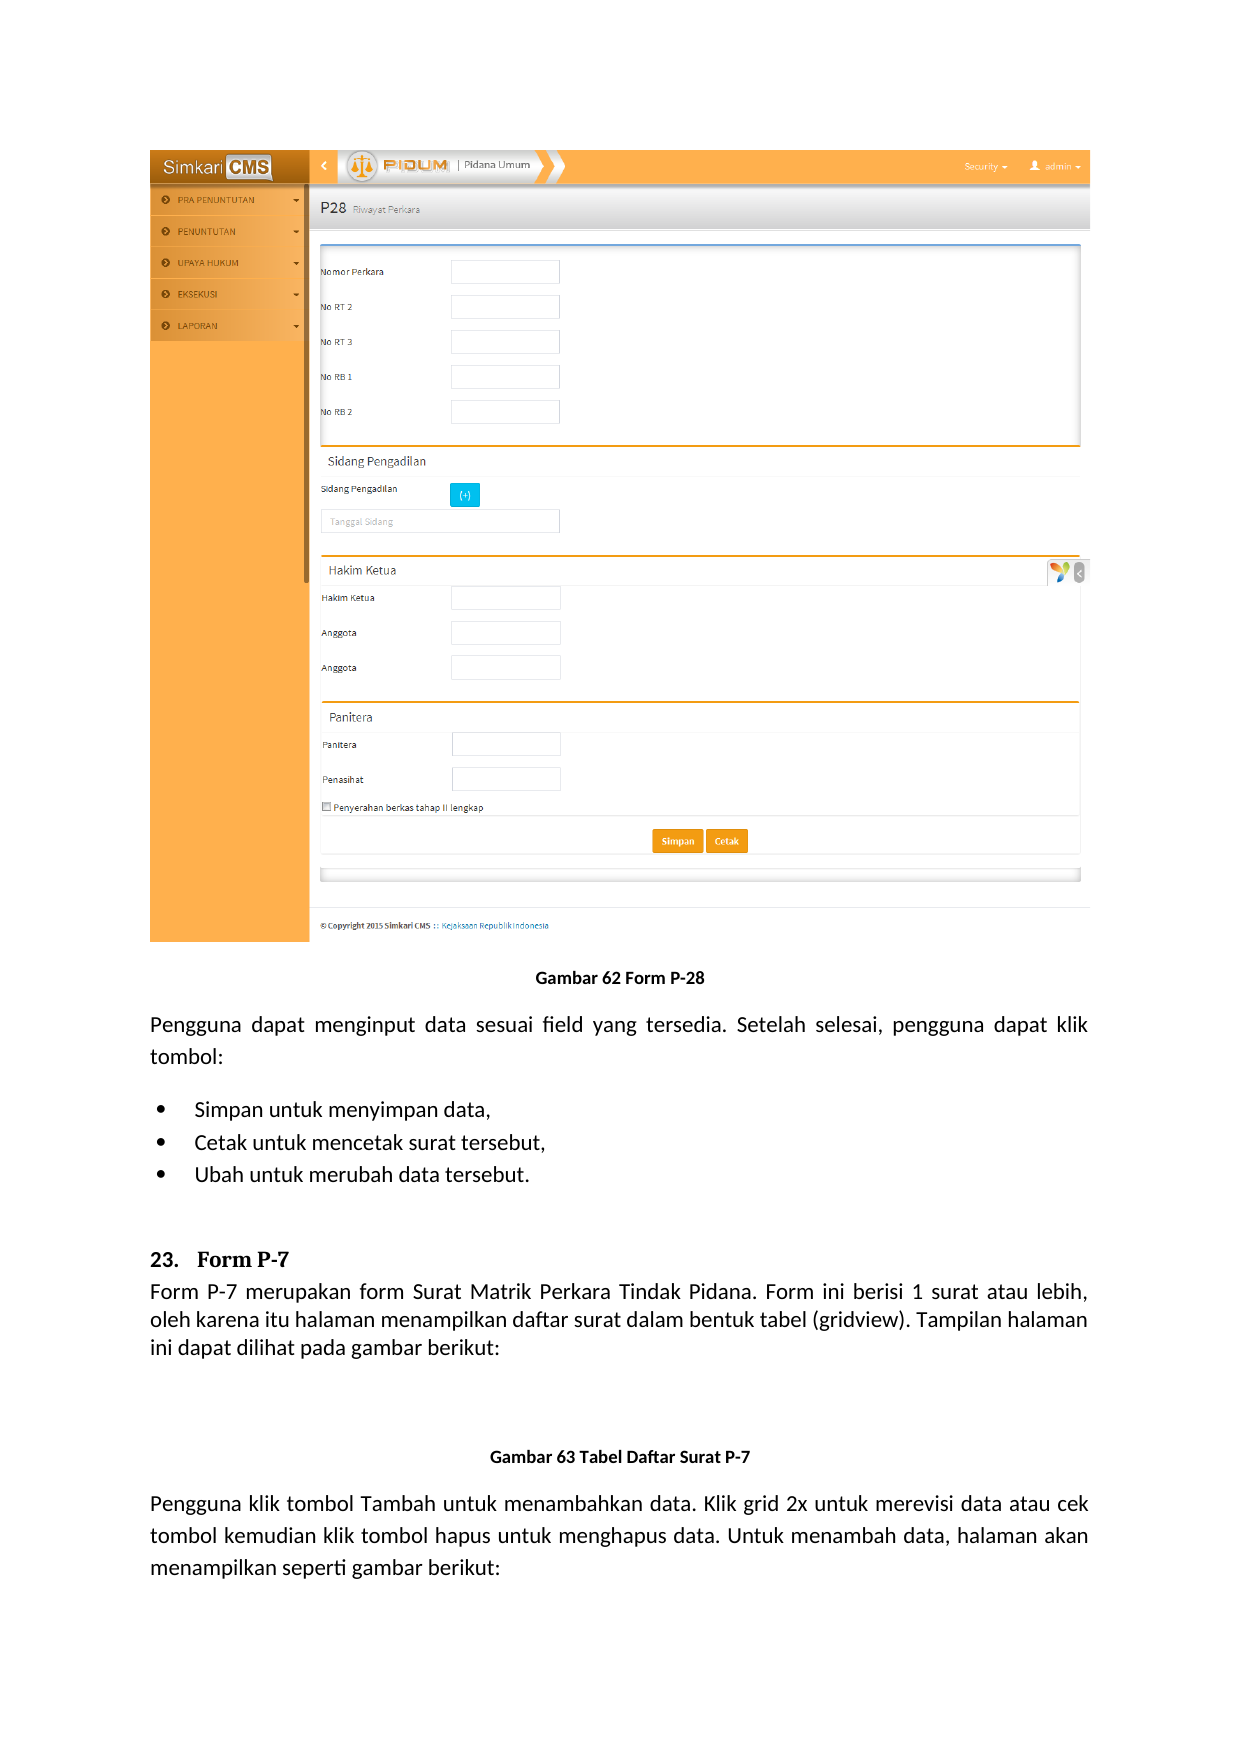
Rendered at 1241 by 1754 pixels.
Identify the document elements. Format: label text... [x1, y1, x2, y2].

text Pengguna dapat menginput data sesuai field yang tersedia. Setelah selesai, pengguna dapat klik tombol: [150, 1010, 1090, 1071]
list Cetak untuk mencetak surat tersebut, [157, 1128, 1090, 1156]
text Form P-7 merupakan form Surat Matrik Perkara Tindak Pidana. Form ini berisi 1 surat atau lebih, oleh karena itu halaman menampilkan daftar surat dalam bentuk tabel (gridview). Tampilan halaman ini dapat dilihat pada gambar berikut: [150, 1277, 1090, 1361]
subtitle Form P-7 [150, 1245, 1090, 1273]
list Simpan untuk menyimpan data, [157, 1096, 1090, 1123]
picture [150, 150, 1091, 942]
text Pengguna klik tombol Tambah untuk menambahkan data. Klik grid 2x untuk merevisi data atau cek tombol kemudian klik tombol hapus untuk menghapus data. Untuk menambah data, halaman akan menampilkan seperti gambar berikut: [150, 1489, 1090, 1582]
list Ubah untuk merubah data tersebut. [157, 1160, 1090, 1188]
text Gambar 63 Tabel Daftar Surat P-7 [150, 1445, 1090, 1468]
text Gambar 62 Form P-28 [150, 967, 1090, 989]
